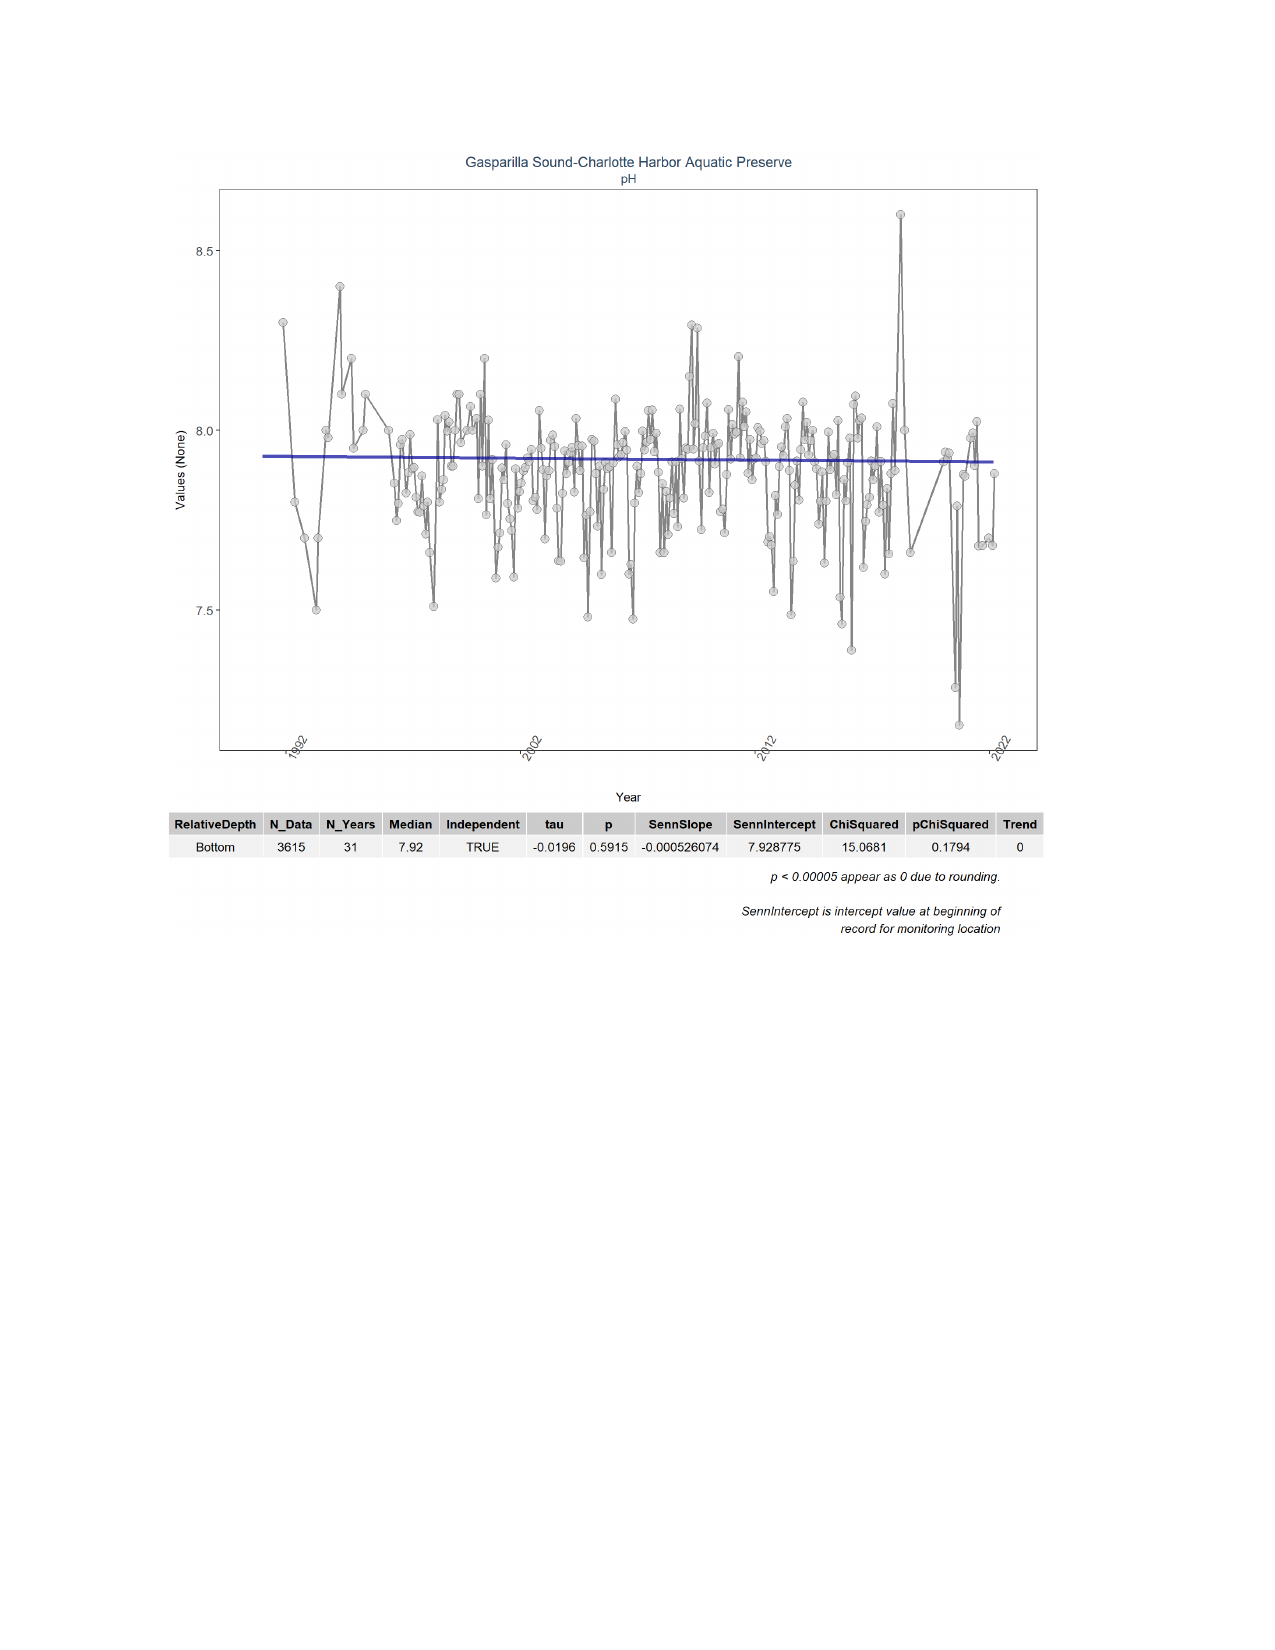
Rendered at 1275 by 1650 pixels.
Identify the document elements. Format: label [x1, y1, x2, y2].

picture [168, 150, 1044, 938]
